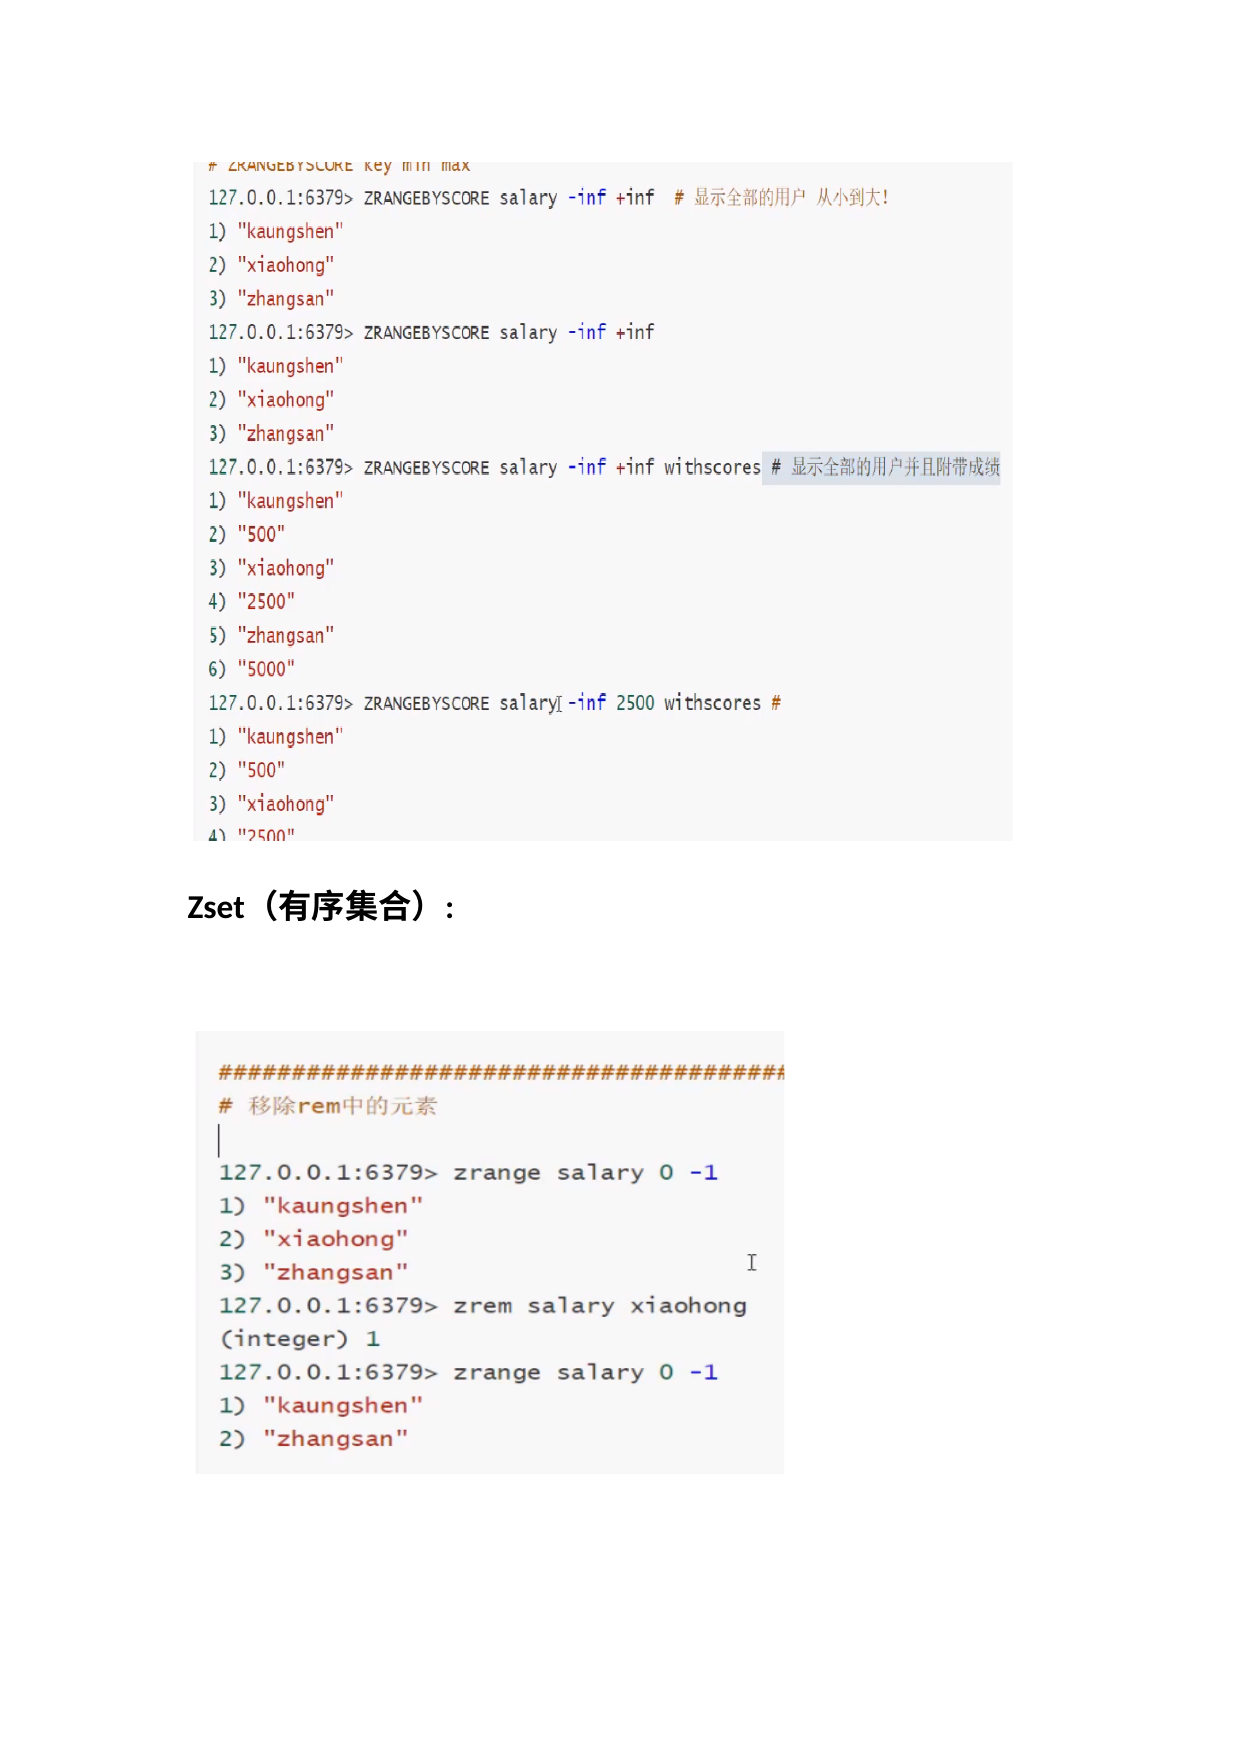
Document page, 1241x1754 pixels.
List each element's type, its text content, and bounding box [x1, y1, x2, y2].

picture [187, 1031, 785, 1474]
subtitle Zset（有序集合）: [187, 872, 1053, 937]
picture [187, 162, 1013, 841]
